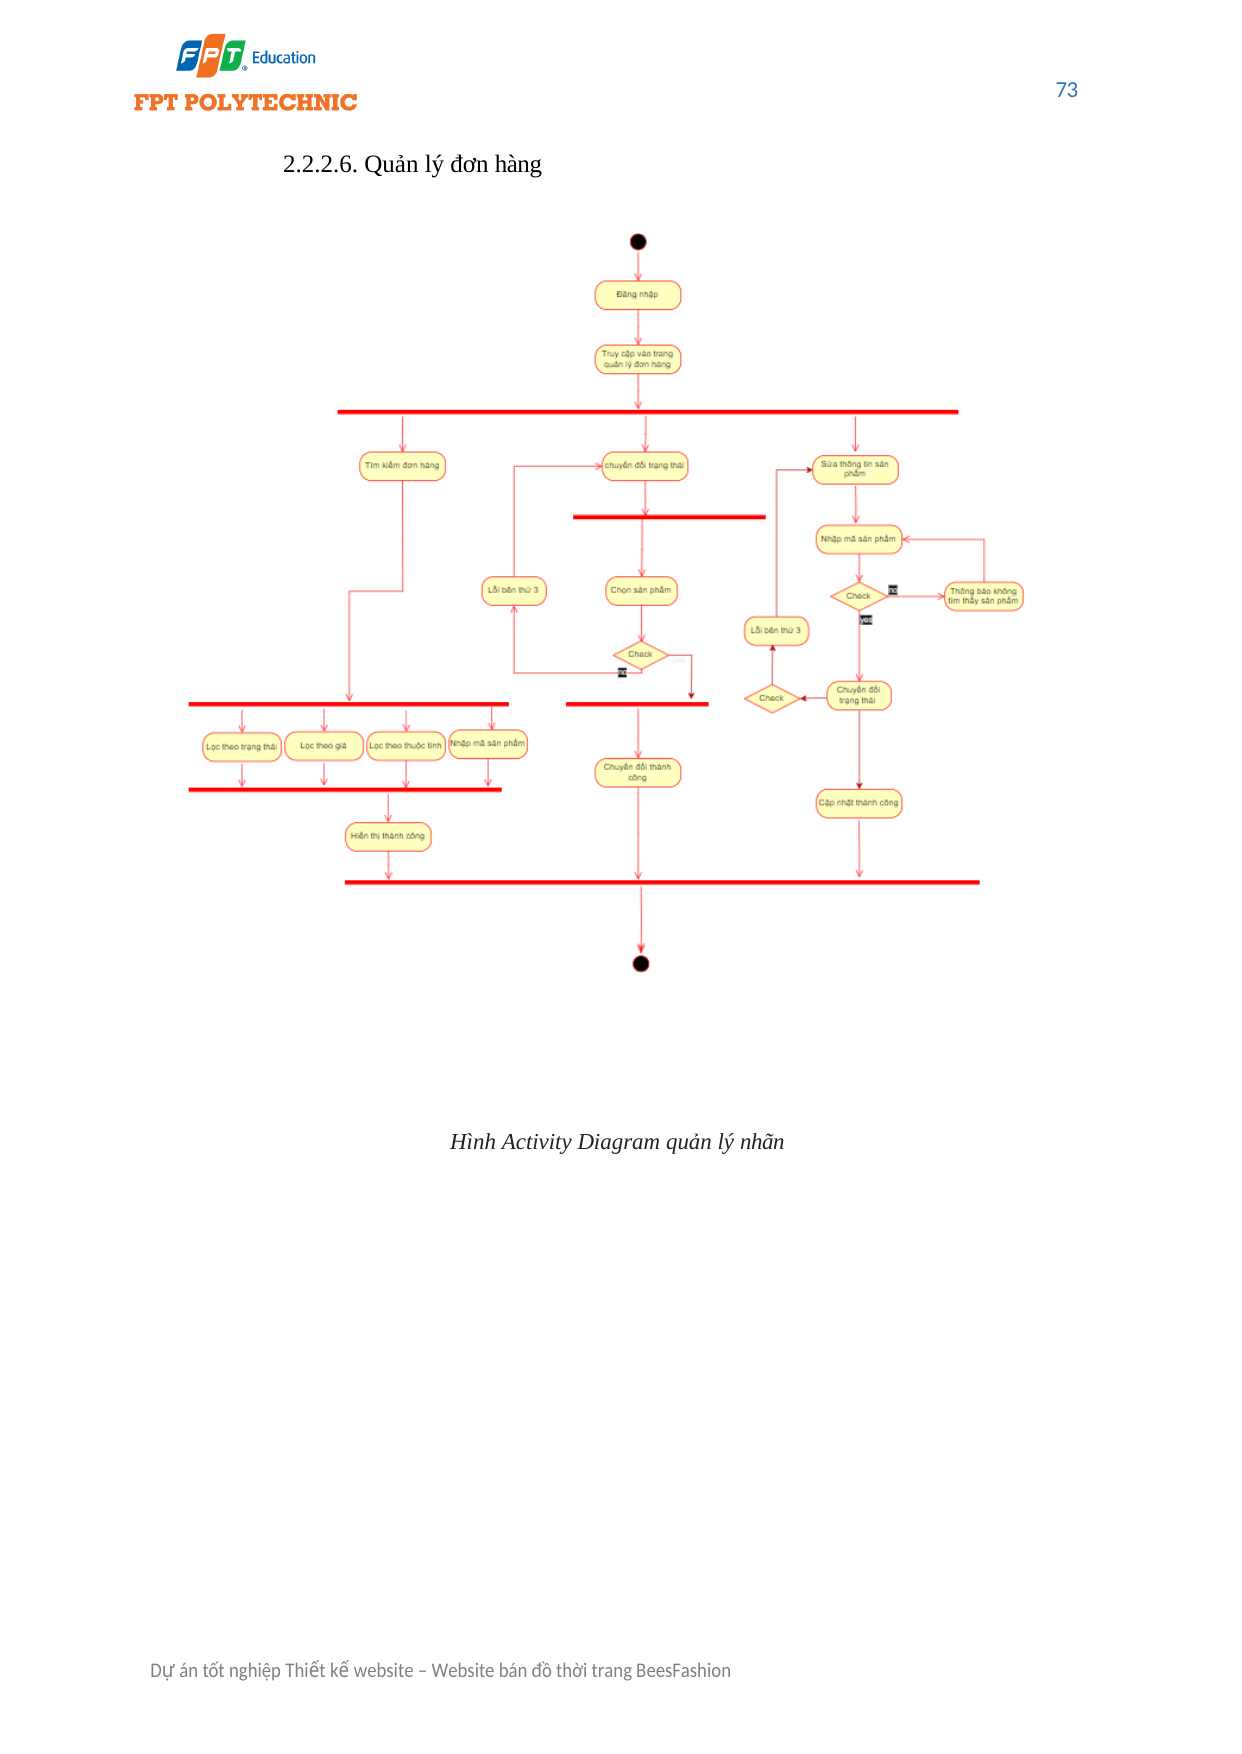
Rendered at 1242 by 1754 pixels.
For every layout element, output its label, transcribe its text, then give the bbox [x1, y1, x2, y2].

list Quản lý đơn hàng [283, 149, 1242, 178]
text Hình Activity Diagram quản lý nhãn [450, 1128, 1242, 1154]
picture [126, 27, 364, 118]
picture [188, 233, 1025, 973]
